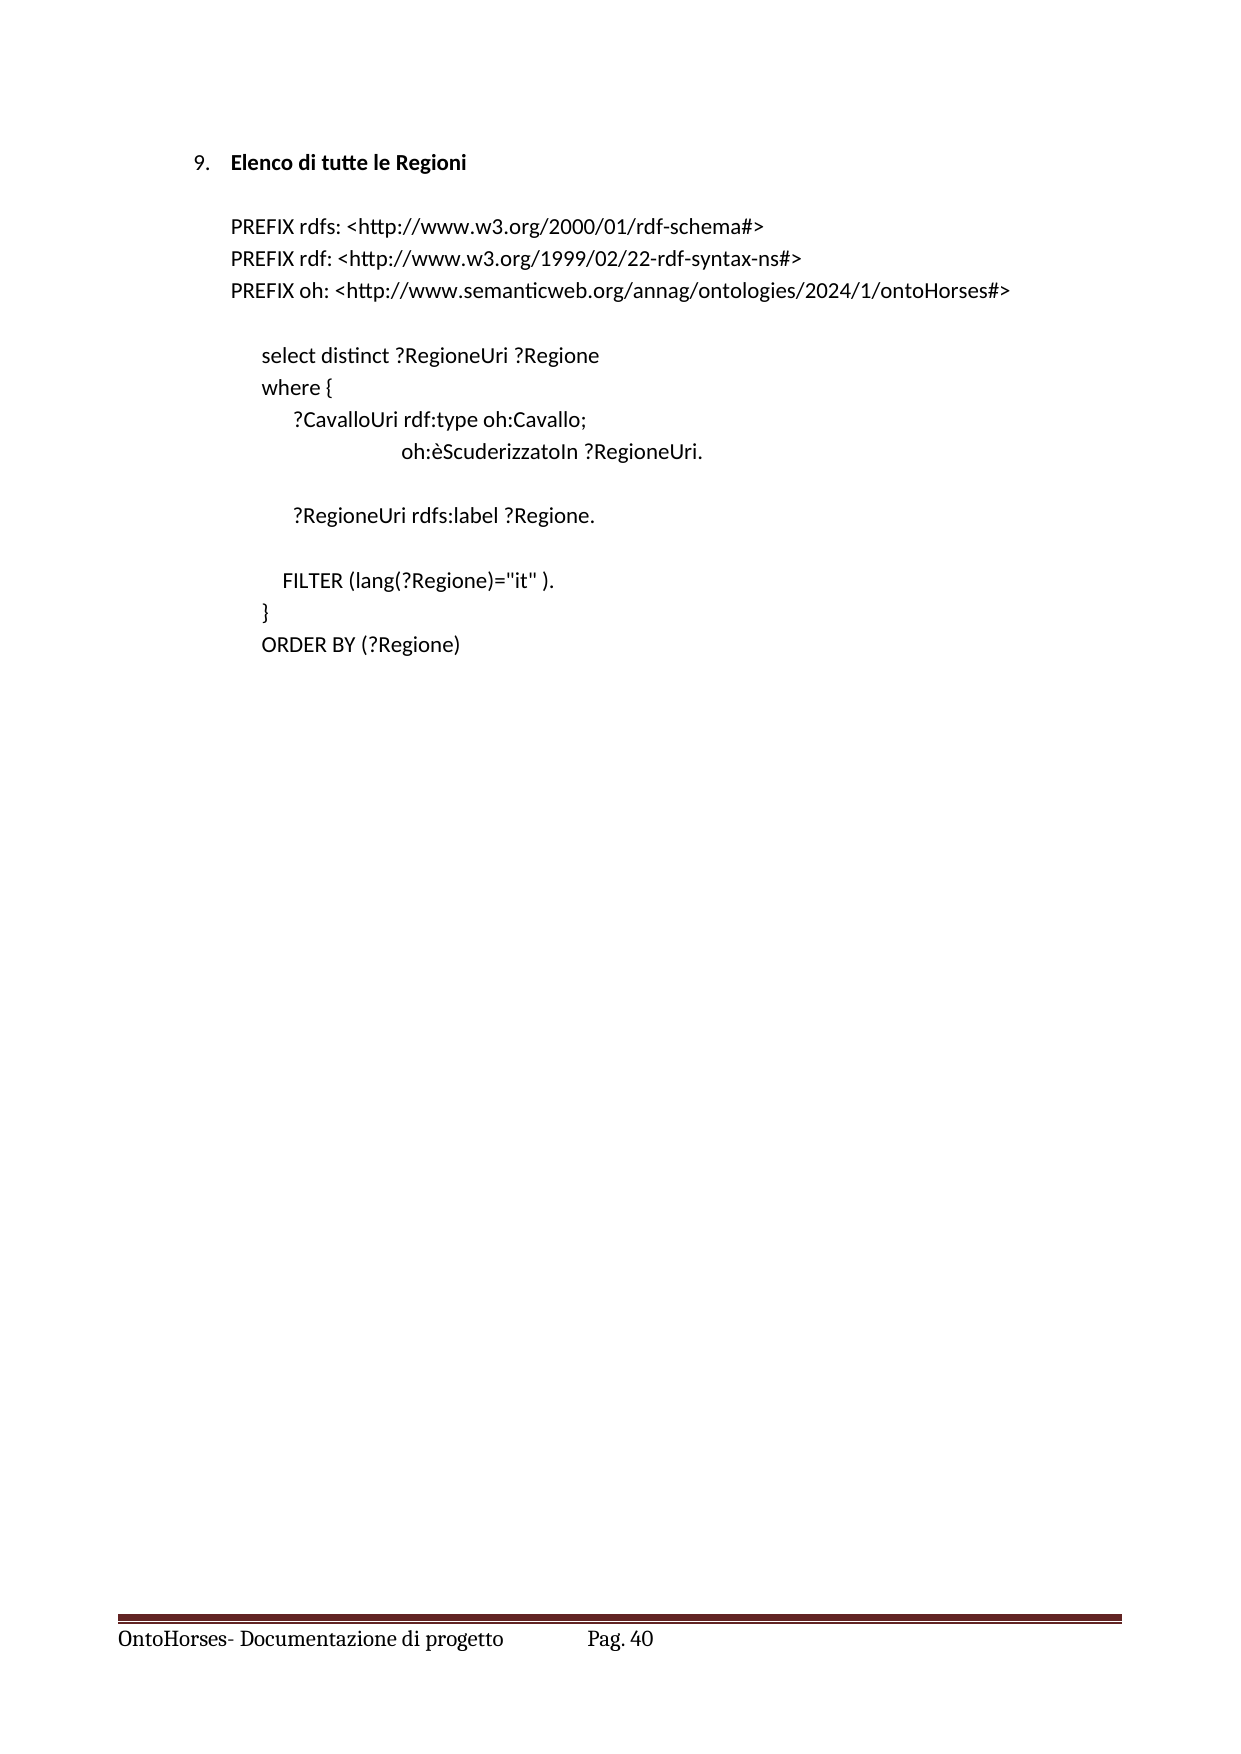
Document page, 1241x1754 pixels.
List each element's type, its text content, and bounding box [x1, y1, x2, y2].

list select distinct ?RegioneUri ?Regione [231, 341, 1122, 369]
list oh:èScuderizzatoIn ?RegioneUri. [231, 437, 1122, 465]
list PREFIX rdfs: <http://www.w3.org/2000/01/rdf-schema#> [231, 212, 1122, 240]
list Elenco di tutte le Regioni [193, 148, 1122, 176]
list ?RegioneUri rdfs:label ?Regione. [231, 502, 1122, 530]
list where { [231, 373, 1122, 401]
list PREFIX rdf: <http://www.w3.org/1999/02/22-rdf-syntax-ns#> [231, 244, 1122, 272]
list } [231, 598, 1122, 626]
list ?CavalloUri rdf:type oh:Cavallo; [231, 405, 1122, 433]
list PREFIX oh: <http://www.semanticweb.org/annag/ontologies/2024/1/ontoHorses#> [231, 276, 1122, 304]
list FILTER (lang(?Regione)="it" ). [231, 566, 1122, 594]
list ORDER BY (?Regione) [231, 630, 1122, 658]
